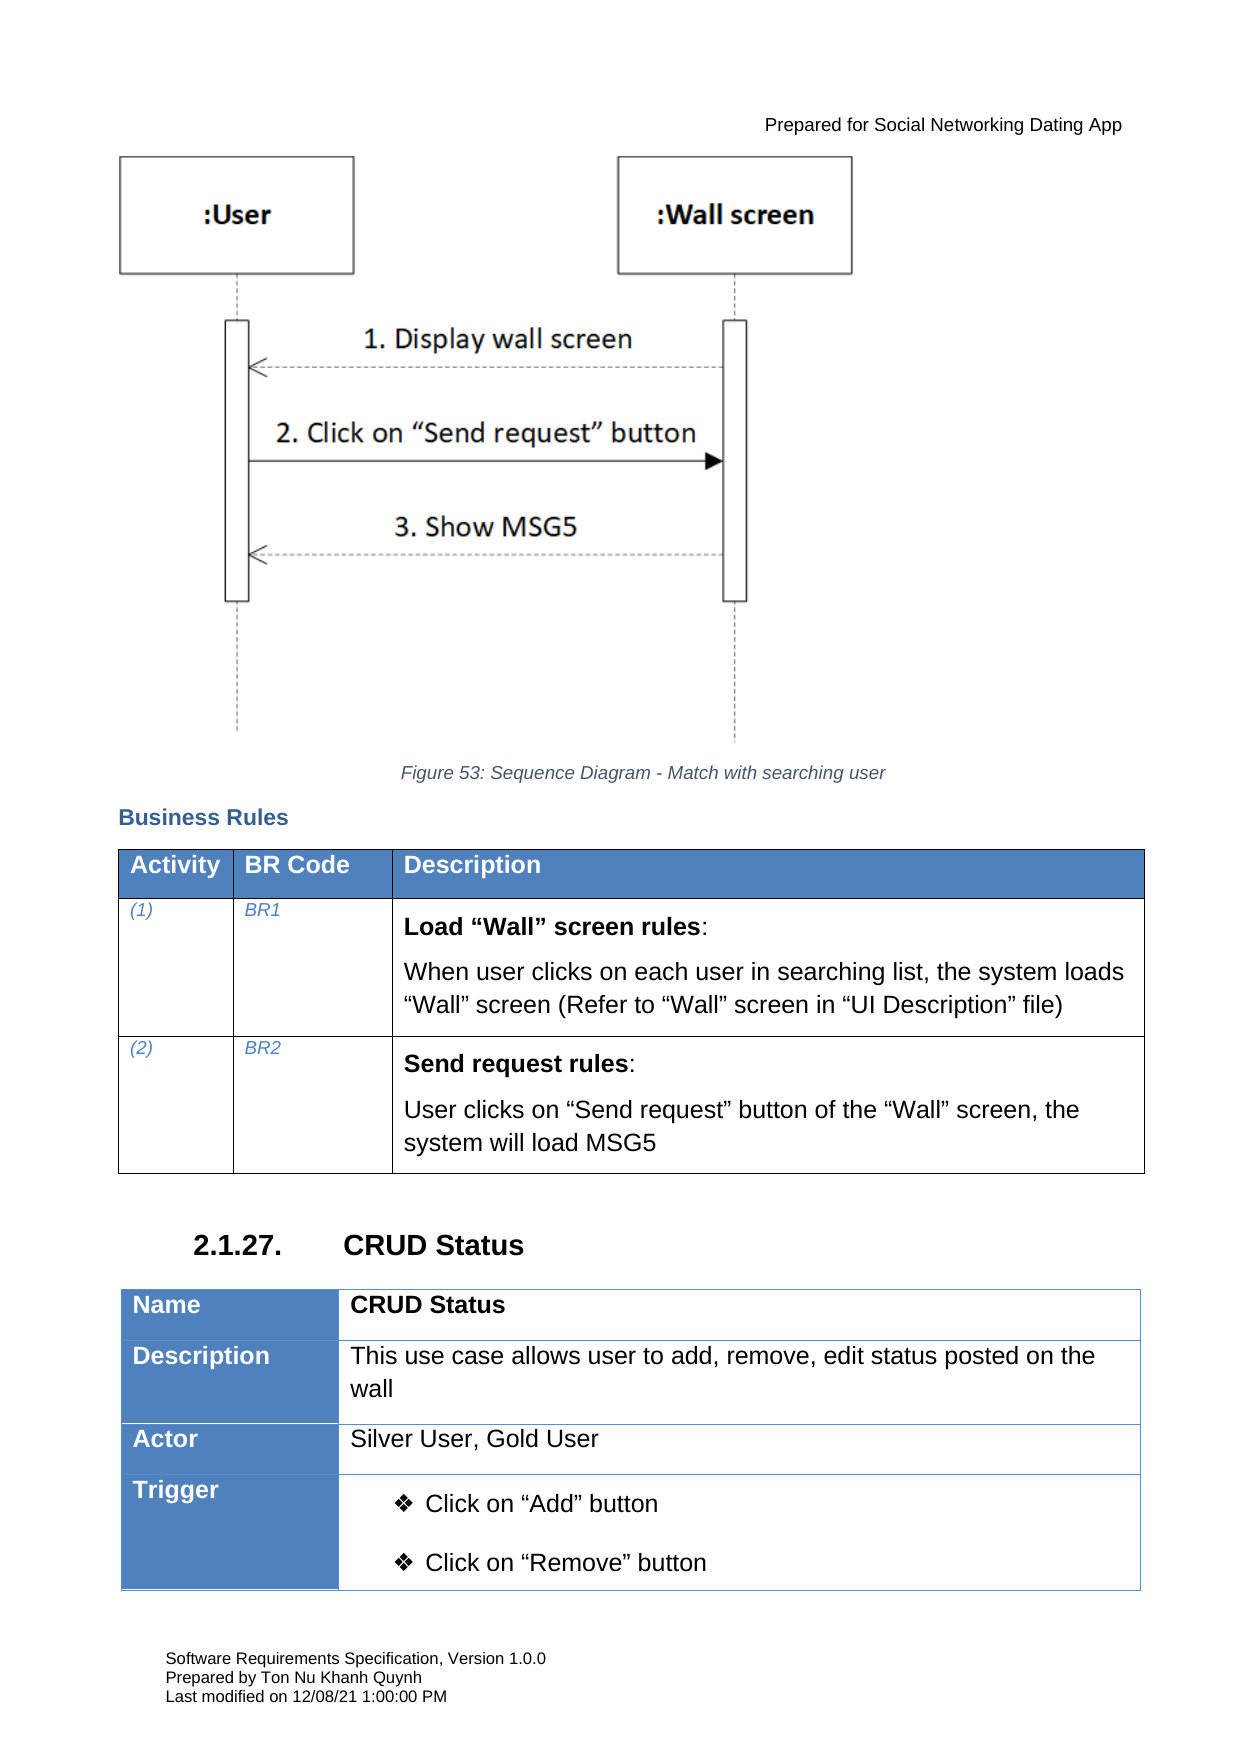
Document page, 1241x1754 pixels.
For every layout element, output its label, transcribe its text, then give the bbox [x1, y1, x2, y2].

table_header CRUD Status [339, 1290, 1140, 1340]
table_cell Silver User, Gold User [339, 1425, 1140, 1474]
table_cell Trigger [122, 1475, 338, 1589]
table_cell BR2 [234, 1037, 392, 1173]
table_header Activity [119, 850, 233, 898]
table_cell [339, 1475, 1140, 1589]
table_cell Load “Wall” screen rules: When user clicks on each user in searching list, the system loads “Wall” screen (Refer to “Wall” screen in “UI Description” file) [393, 899, 1144, 1036]
table_cell Actor [122, 1425, 338, 1474]
table_header Name [122, 1290, 338, 1340]
table_header BR Code [234, 850, 392, 898]
text Business Rules [118, 804, 1122, 831]
text Figure 53: Sequence Diagram - Match with searching user [118, 762, 1122, 783]
table_cell This use case allows user to add, remove, edit status posted on the wall [339, 1341, 1140, 1423]
table_cell BR1 [234, 899, 392, 1036]
table_header Description [393, 850, 1144, 898]
table_cell Send request rules: User clicks on “Send request” button of the “Wall” screen, the system will load MSG5 [393, 1037, 1144, 1173]
table_cell (1) [119, 899, 233, 1036]
picture [118, 156, 854, 743]
table_cell (2) [119, 1037, 233, 1173]
table_cell Description [122, 1341, 338, 1423]
subtitle CRUD Status [193, 1228, 1122, 1261]
